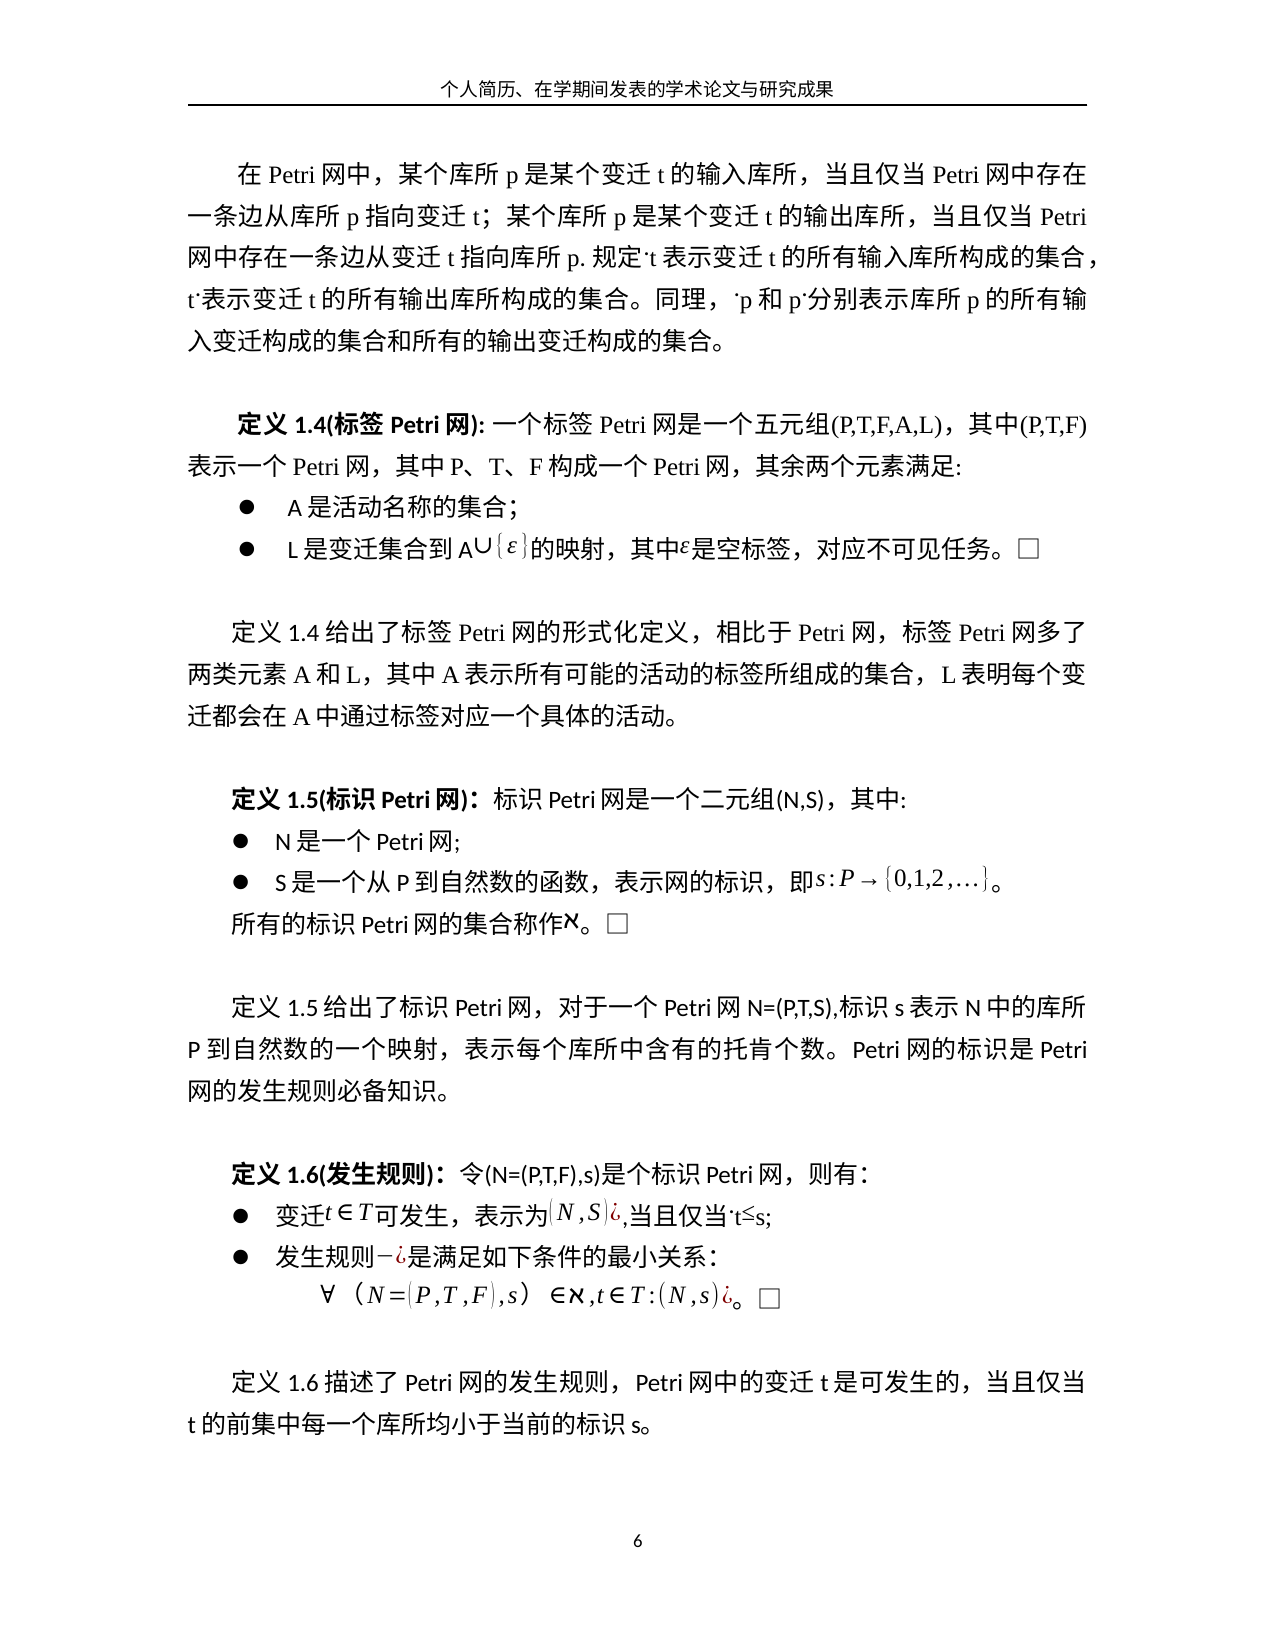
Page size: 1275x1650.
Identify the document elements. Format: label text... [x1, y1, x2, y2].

text 定义1.4给出了标签Petri网的形式化定义，相比于Petri网，标签Petri网多了两类元素A和L，其中A表示所有可能的活动的标签所组成的集合，L表明每个变迁都会在A中通过标签对应一个具体的活动。 [187, 608, 1087, 733]
text 。□ [275, 1275, 1087, 1317]
list 变迁可发生，表示为,当且仅当ts; [231, 1192, 1087, 1233]
list L是变迁集合到A的映射，其中是空标签，对应不可见任务。□ [237, 525, 1087, 567]
text 定义1.6(发生规则)：令(N=(P,T,F),s)是个标识Petri网，则有： [187, 1150, 1087, 1192]
list A是活动名称的集合； [237, 483, 1087, 525]
text 定义1.5给出了标识Petri网，对于一个Petri网N=(P,T,S),标识s表示N中的库所P到自然数的一个映射，表示每个库所中含有的托肯个数。Petri网的标识是Petri网的发生规则必备知识。 [187, 983, 1087, 1108]
list 发生规则是满足如下条件的最小关系： [231, 1233, 1087, 1275]
text 所有的标识Petri网的集合称作。□ [187, 900, 1087, 942]
text 定义1.4(标签Petri网): 一个标签Petri网是一个五元组(P,T,F,A,L)，其中(P,T,F)表示一个Petri网，其中P、T、F构成一个Petri网，其余两个元素满足: [187, 400, 1087, 483]
list S是一个从P到自然数的函数，表示网的标识，即。 [231, 858, 1087, 900]
text 定义1.5(标识Petri网)：标识Petri网是一个二元组(N,S)，其中: [187, 775, 1087, 817]
list 在Petri网中，某个库所p是某个变迁t的输入库所，当且仅当Petri网中存在一条边从库所p指向变迁t；某个库所p是某个变迁t的输出库所，当且仅当Petri网中存在一条边从变迁t指向库所p. 规定t表示变迁t的所有输入库所构成的集合，t表示变迁t的所有输出库所构成的集合。同理，p和p分别表示库所p的所有输入变迁构成的集合和所有的输出变迁构成的集合。 [187, 150, 1087, 358]
text 定义1.6描述了Petri网的发生规则，Petri网中的变迁t是可发生的，当且仅当t的前集中每一个库所均小于当前的标识s。 [187, 1358, 1087, 1442]
list N是一个Petri网; [231, 817, 1087, 858]
